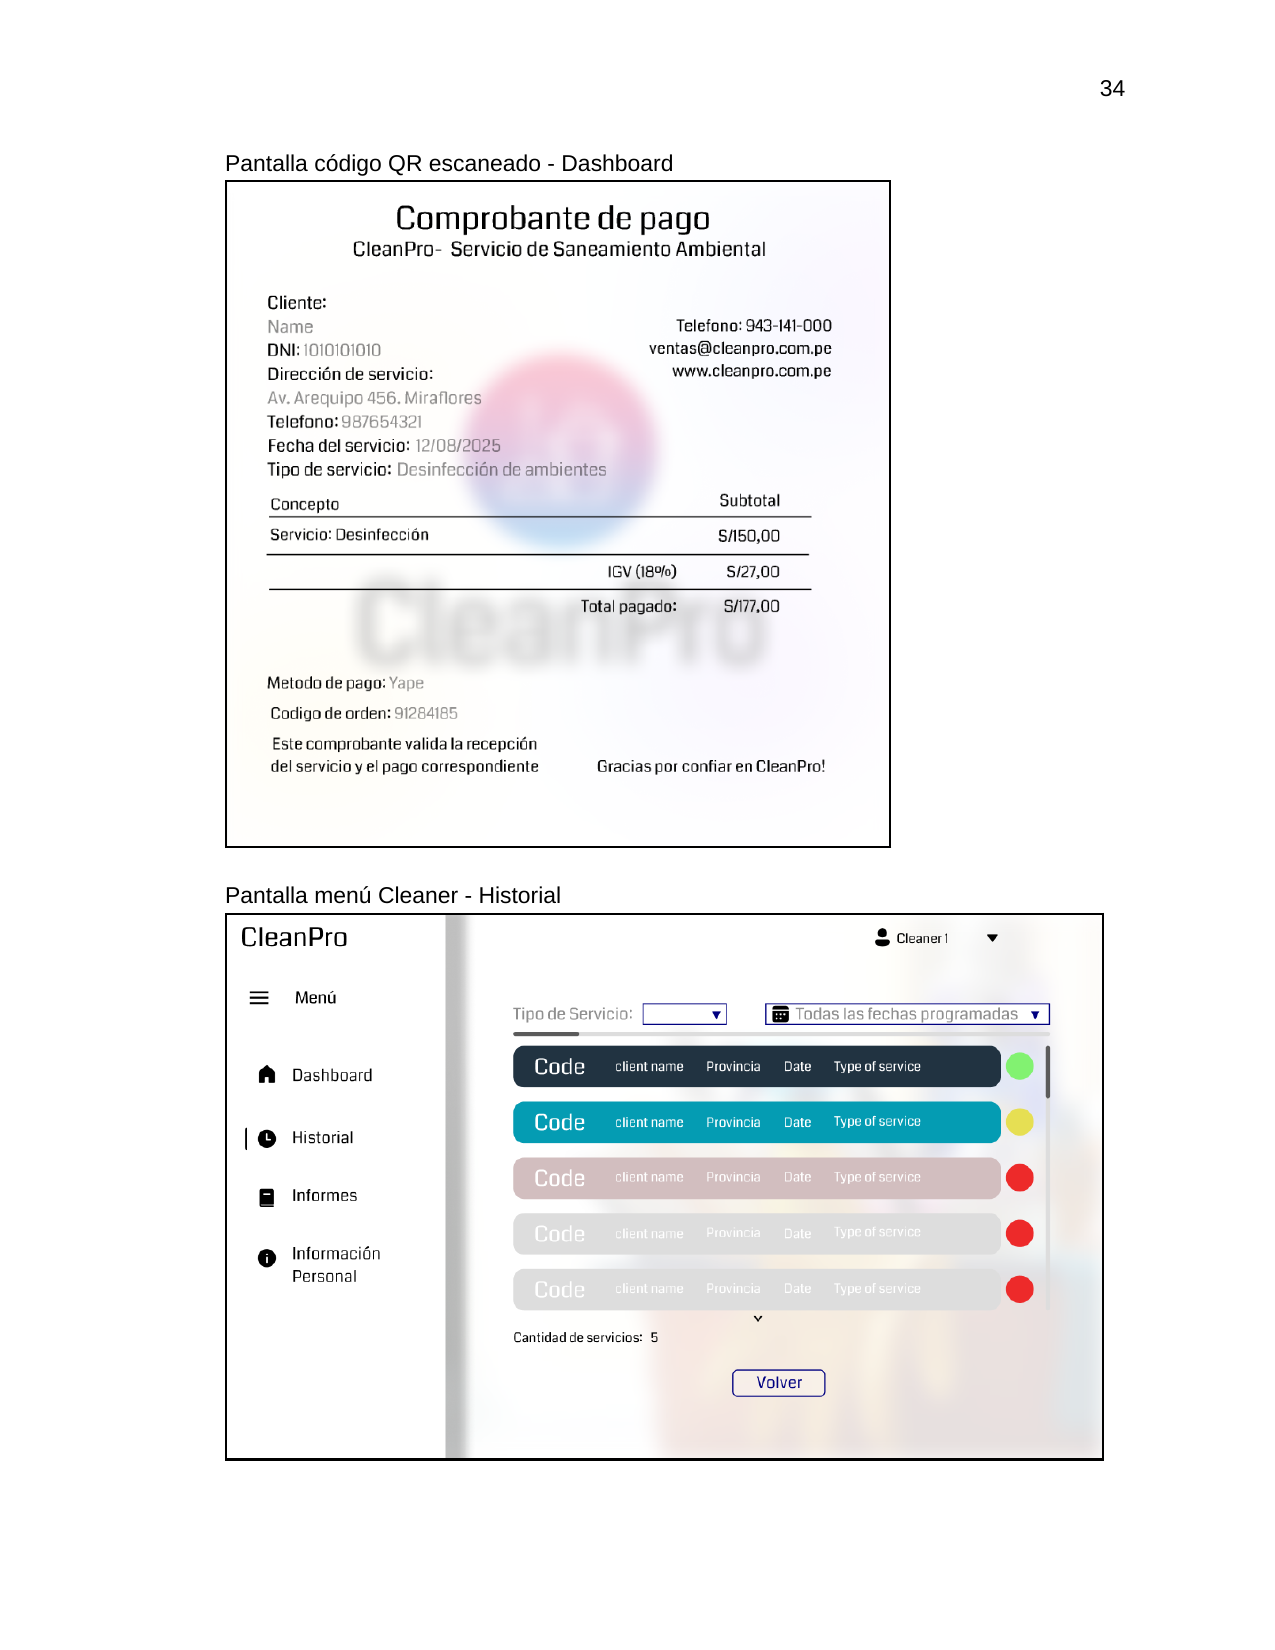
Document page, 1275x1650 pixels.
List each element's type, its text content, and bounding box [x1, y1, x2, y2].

picture [227, 915, 1102, 1458]
text Pantalla menú Cleaner - Historial [225, 882, 1125, 908]
picture [227, 182, 889, 846]
